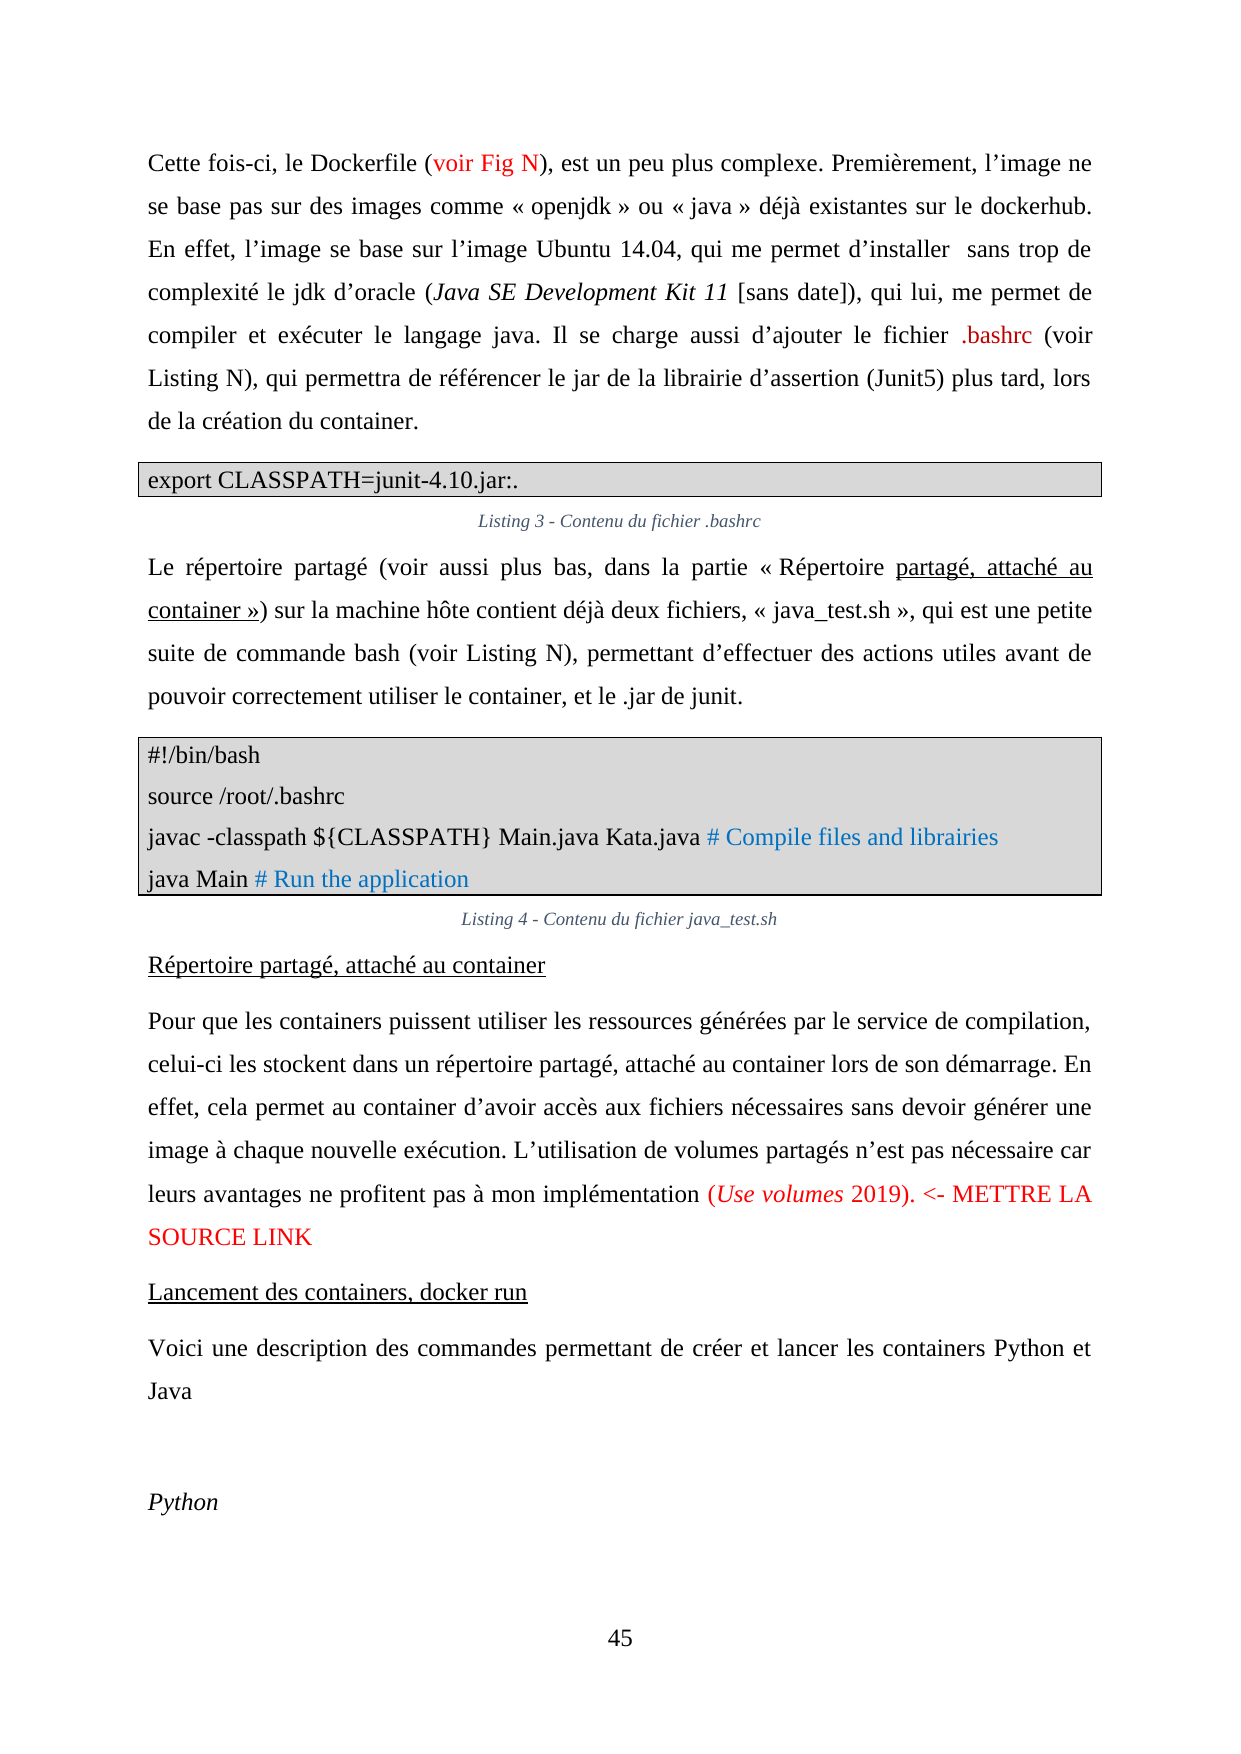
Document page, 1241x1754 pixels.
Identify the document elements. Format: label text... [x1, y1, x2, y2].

text Répertoire partagé, attaché au container [148, 951, 1093, 979]
text Cette fois-ci, le Dockerfile (voir Fig N), est un peu plus complexe. Premièrement, l’image ne se base pas sur des images comme « openjdk » ou « java » déjà existantes sur le dockerhub. En effet, l’image se base sur l’image Ubuntu 14.04, qui me permet d’installer sans trop de complexité le jdk d’oracle (Java SE Development Kit 11 [sans date]), qui lui, me permet de compiler et exécuter le langage java. Il se charge aussi d’ajouter le fichier .bashrc (voir Listing N), qui permettra de référencer le jar de la librairie d’assertion (Junit5) plus tard, lors de la création du container. [148, 148, 1093, 435]
text Pour que les containers puissent utiliser les ressources générées par le service de compilation, celui-ci les stockent dans un répertoire partagé, attaché au container lors de son démarrage. En effet, cela permet au container d’avoir accès aux fichiers nécessaires sans devoir générer une image à chaque nouvelle exécution. L’utilisation de volumes partagés n’est pas nécessaire car leurs avantages ne profitent pas à mon implémentation (Use volumes 2019). <- METTRE LA SOURCE LINK [148, 1006, 1093, 1251]
list javac -classpath ${CLASSPATH} Main.java Kata.java # Compile files and librairies [139, 819, 1101, 851]
list java Main # Run the application [139, 861, 1101, 894]
text Le répertoire partagé (voir aussi plus bas, dans la partie « Répertoire partagé, attaché au container ») sur la machine hôte contient déjà deux fichiers, « java_test.sh », qui est une petite suite de commande bash (voir Listing N), permettant d’effectuer des actions utiles avant de pouvoir correctement utiliser le container, et le .jar de junit. [148, 552, 1093, 710]
text Python [148, 1487, 1093, 1516]
list #!/bin/bash [139, 738, 1101, 769]
text Voici une description des commandes permettant de créer et lancer les containers Python et Java [148, 1333, 1093, 1405]
list export CLASSPATH=junit-4.10.jar:. [139, 463, 1101, 496]
list source /root/.bashrc [139, 778, 1101, 810]
text Lancement des containers, docker run [148, 1277, 1093, 1306]
